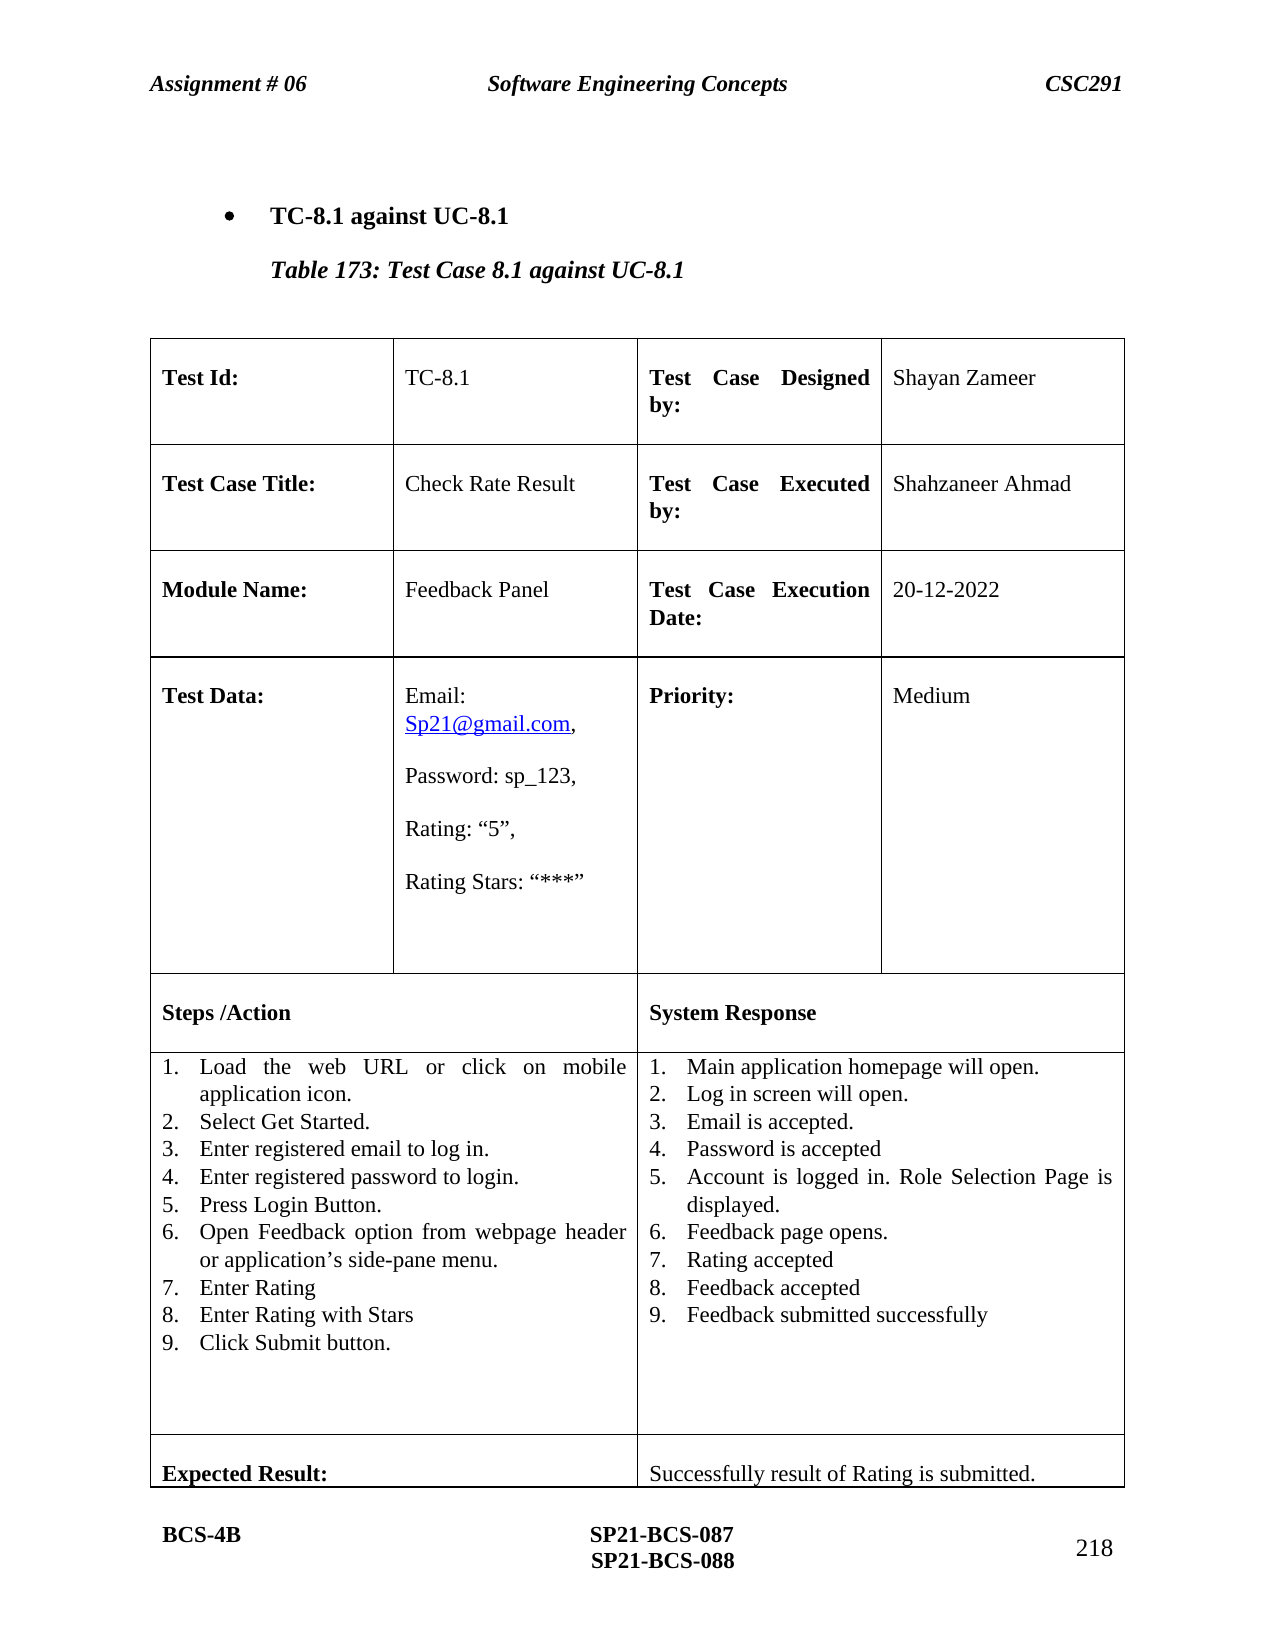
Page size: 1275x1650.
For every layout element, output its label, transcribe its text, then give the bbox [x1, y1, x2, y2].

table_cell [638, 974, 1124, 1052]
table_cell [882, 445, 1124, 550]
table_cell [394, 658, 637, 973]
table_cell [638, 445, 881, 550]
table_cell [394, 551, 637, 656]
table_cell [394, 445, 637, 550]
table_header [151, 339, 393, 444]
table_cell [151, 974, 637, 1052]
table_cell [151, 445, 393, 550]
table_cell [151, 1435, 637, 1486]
text Table 173: Test Case 8.1 against UC-8.1 [270, 255, 1125, 284]
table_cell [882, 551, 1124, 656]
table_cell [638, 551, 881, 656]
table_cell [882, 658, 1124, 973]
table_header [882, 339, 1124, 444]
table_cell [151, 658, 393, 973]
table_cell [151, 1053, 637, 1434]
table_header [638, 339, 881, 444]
list TC-8.1 against UC-8.1 [225, 201, 1125, 230]
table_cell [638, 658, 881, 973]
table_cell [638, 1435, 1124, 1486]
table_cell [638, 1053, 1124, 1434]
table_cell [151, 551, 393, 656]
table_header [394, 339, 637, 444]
